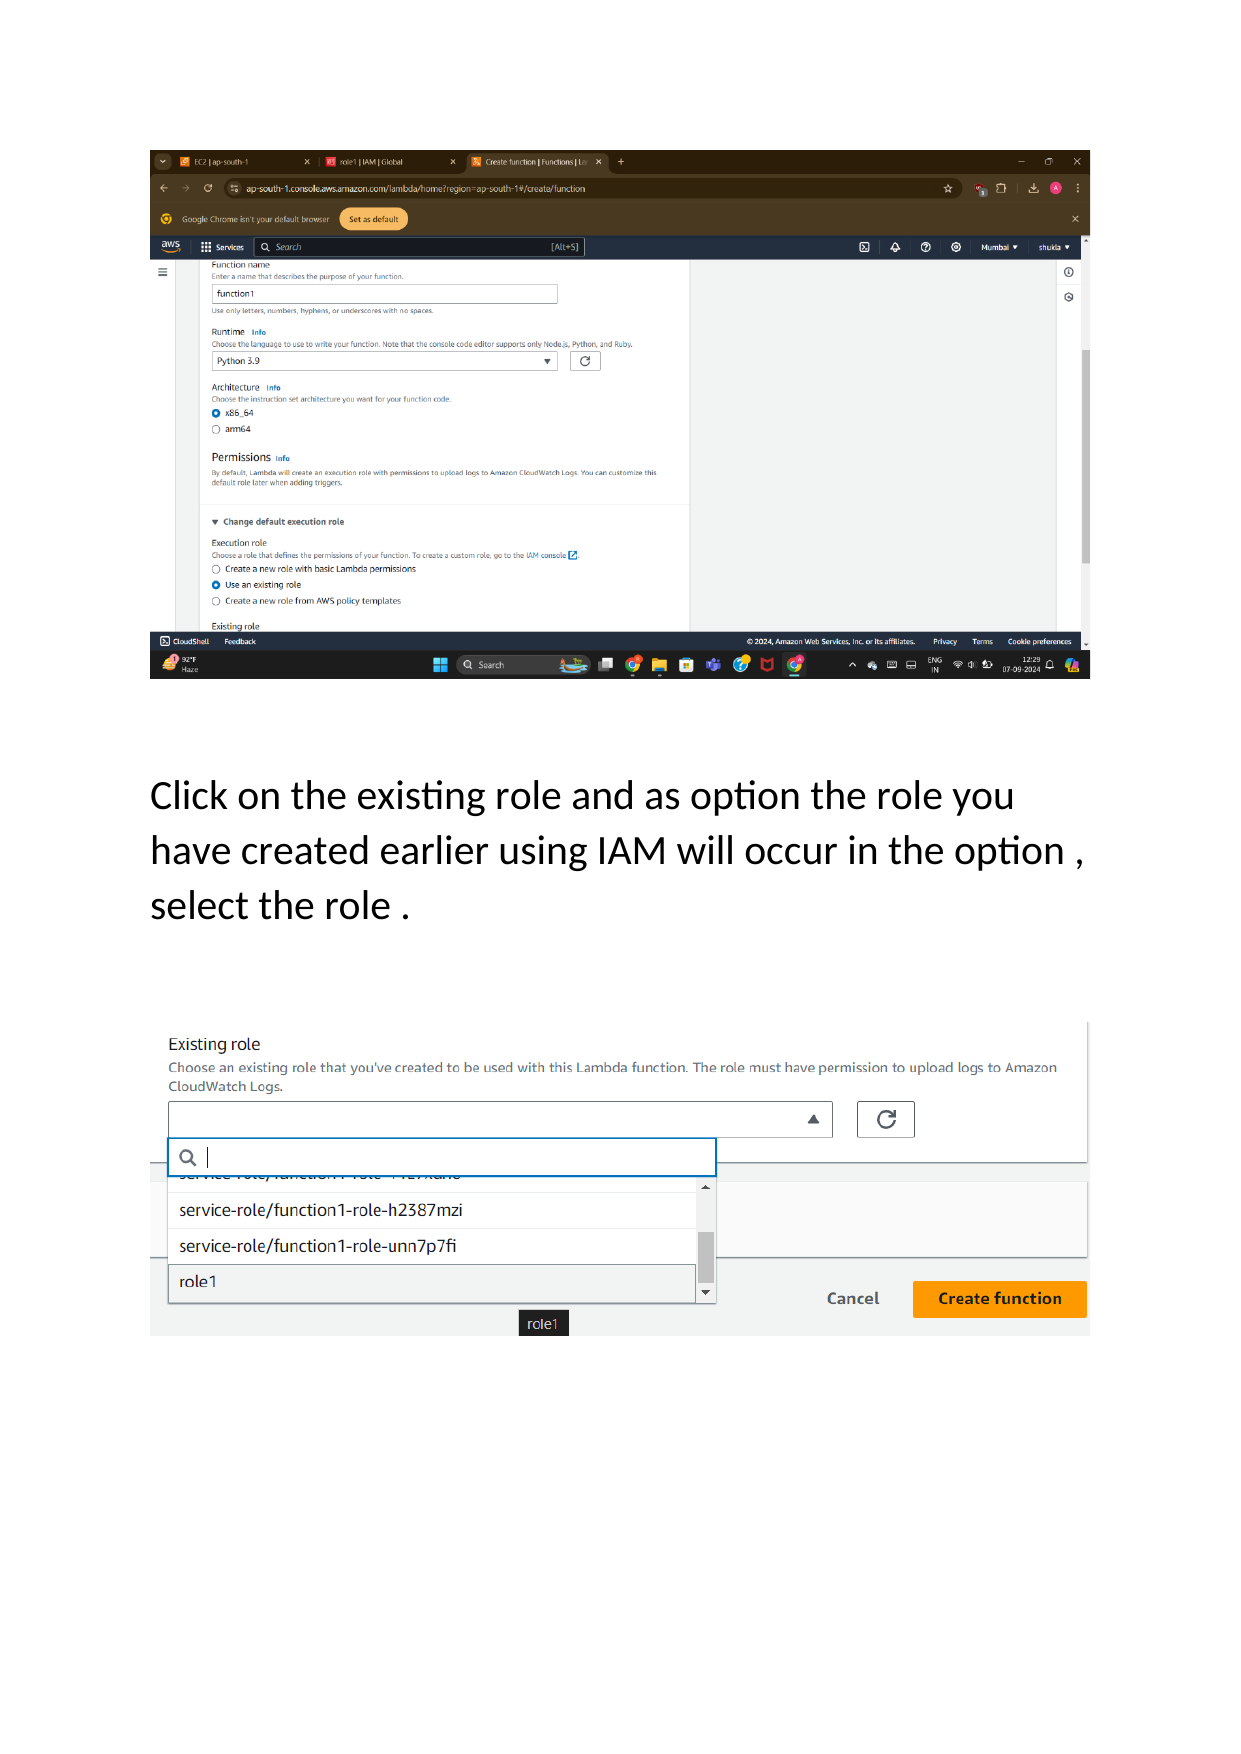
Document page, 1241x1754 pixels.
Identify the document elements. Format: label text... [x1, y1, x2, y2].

picture [150, 150, 1091, 679]
text Click on the existing role and as option the role you have created earlier using IAM will occur in the option , select the role . [150, 769, 1090, 930]
picture [150, 1022, 1091, 1336]
